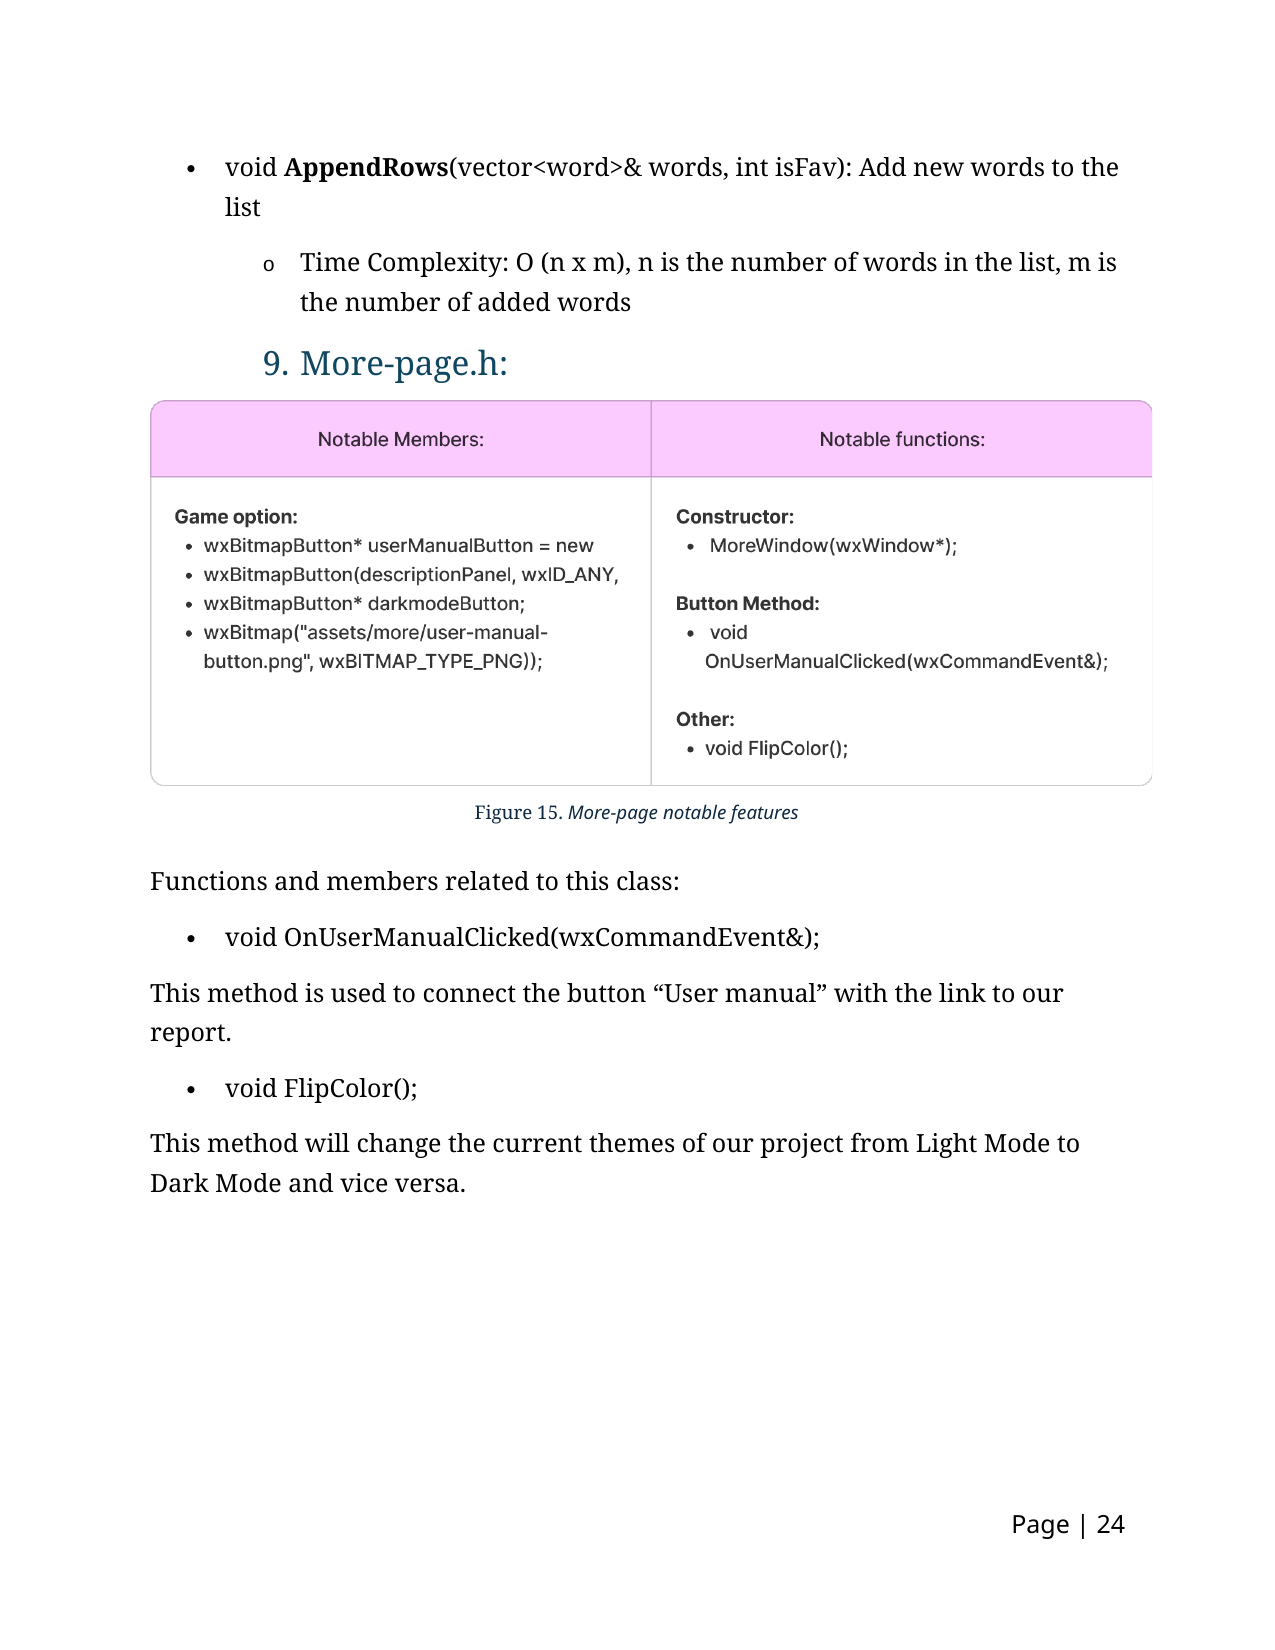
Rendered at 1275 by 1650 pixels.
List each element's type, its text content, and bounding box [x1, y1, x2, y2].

list void AppendRows(vector<word>& words, int isFav): Add new words to the list [187, 150, 1125, 223]
list void OnUserManualClicked(wxCommandEvent&); [187, 919, 1125, 953]
subtitle More-page.h: [262, 340, 1125, 385]
list Time Complexity: O (n x m), n is the number of words in the list, m is the number of added words [262, 245, 1125, 318]
text Functions and members related to this class: [150, 863, 1125, 898]
text This method will change the current themes of our project from Light Mode to Dark Mode and vice versa. [150, 1126, 1125, 1199]
list void FlipColor(); [187, 1070, 1125, 1104]
picture [150, 400, 1153, 786]
text This method is used to connect the button “User manual” with the link to our report. [150, 975, 1125, 1048]
